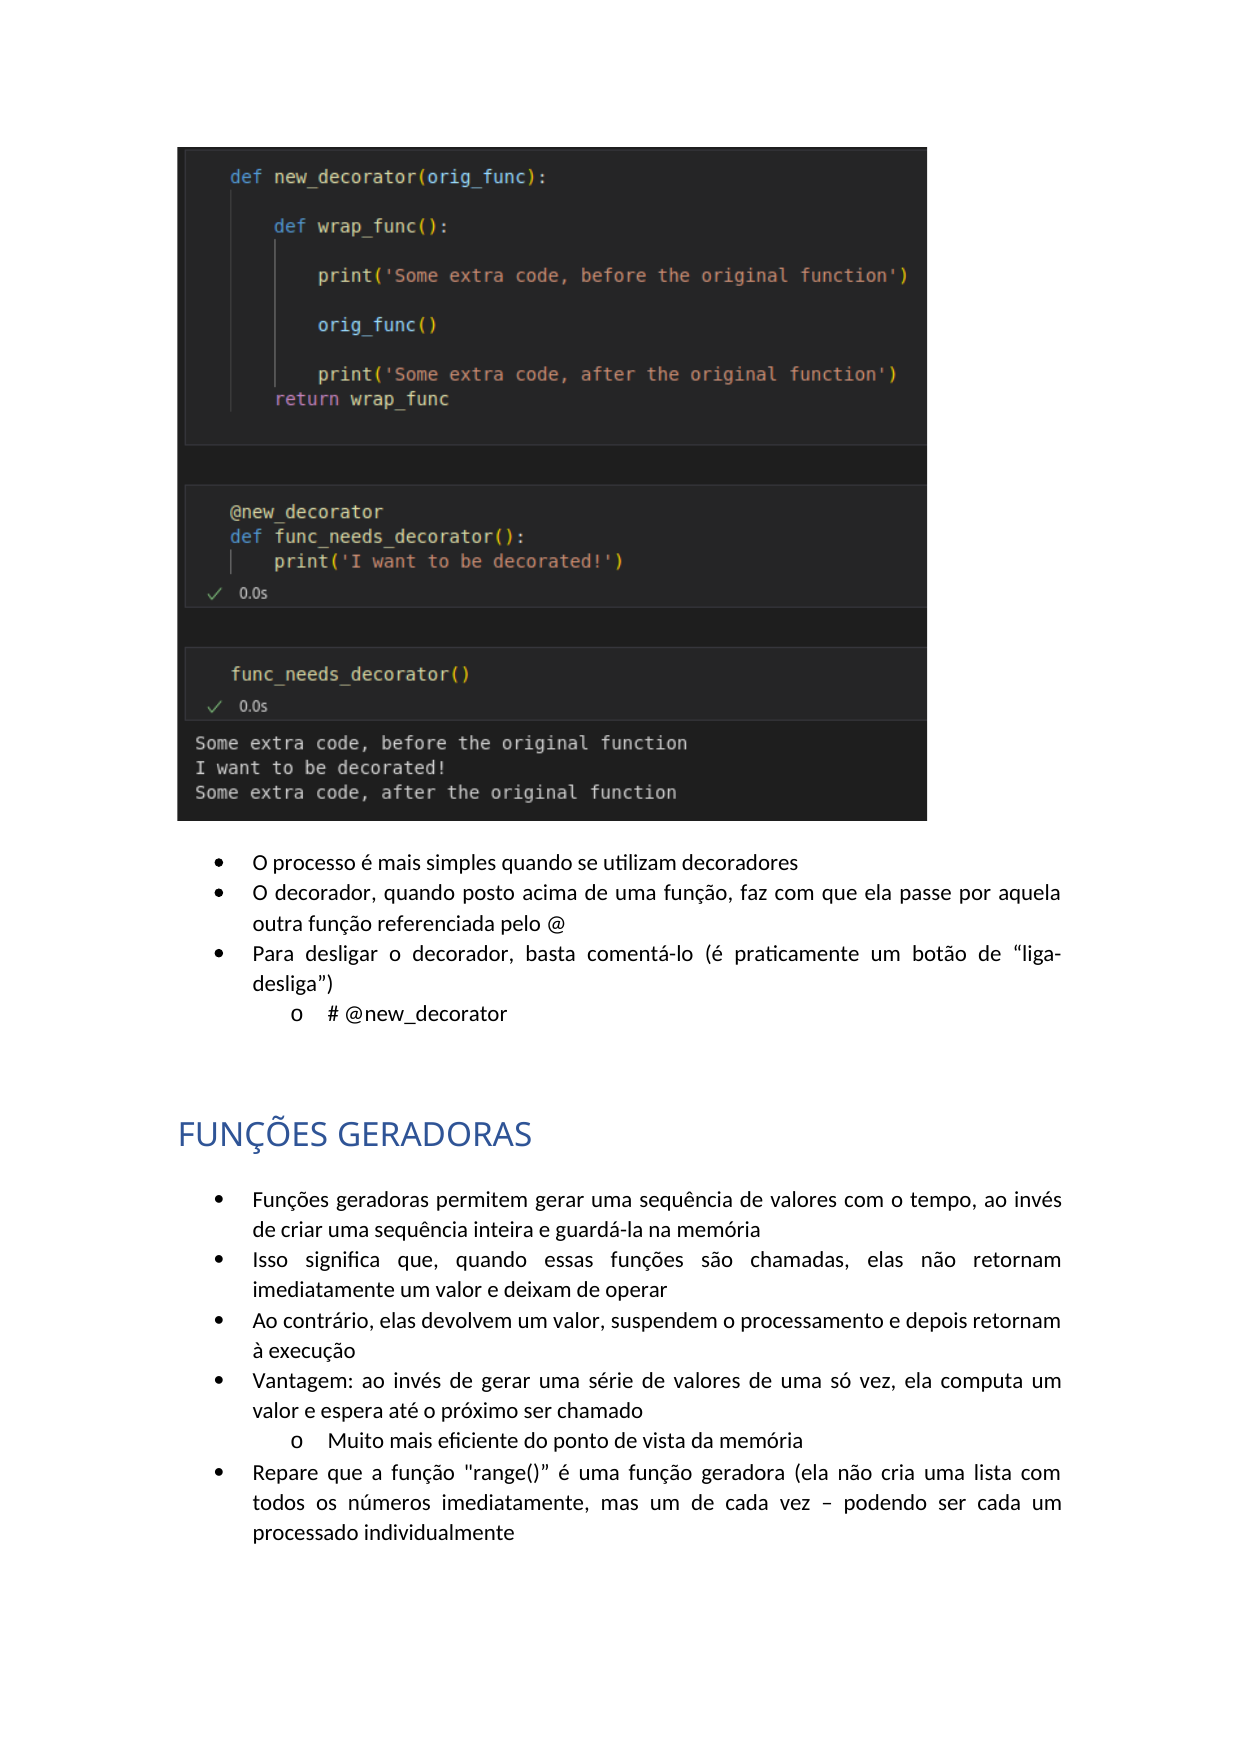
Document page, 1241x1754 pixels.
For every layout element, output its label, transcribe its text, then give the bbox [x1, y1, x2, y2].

list Isso significa que, quando essas funções são chamadas, elas não retornam imediatamente um valor e deixam de operar [215, 1245, 1063, 1303]
list Ao contrário, elas devolvem um valor, suspendem o processamento e depois retornam à execução [215, 1306, 1063, 1364]
list Para desligar o decorador, basta comentá-lo (é praticamente um botão de “liga-desliga”) [215, 939, 1063, 997]
list Vantagem: ao invés de gerar uma série de valores de uma só vez, ela computa um valor e espera até o próximo ser chamado [215, 1366, 1063, 1424]
subtitle FUNÇÕES GERADORAS [177, 1111, 1063, 1156]
list O processo é mais simples quando se utilizam decoradores [215, 848, 1063, 876]
picture [177, 147, 928, 821]
list # @new_decorator [290, 999, 1063, 1028]
list O decorador, quando posto acima de uma função, faz com que ela passe por aquela outra função referenciada pelo @ [215, 878, 1063, 937]
list Repare que a função "range()” é uma função geradora (ela não cria uma lista com todos os números imediatamente, mas um de cada vez – podendo ser cada um processado individualmente [215, 1458, 1063, 1546]
list Funções geradoras permitem gerar uma sequência de valores com o tempo, ao invés de criar uma sequência inteira e guardá-la na memória [215, 1185, 1063, 1243]
list Muito mais eficiente do ponto de vista da memória [290, 1427, 1063, 1456]
